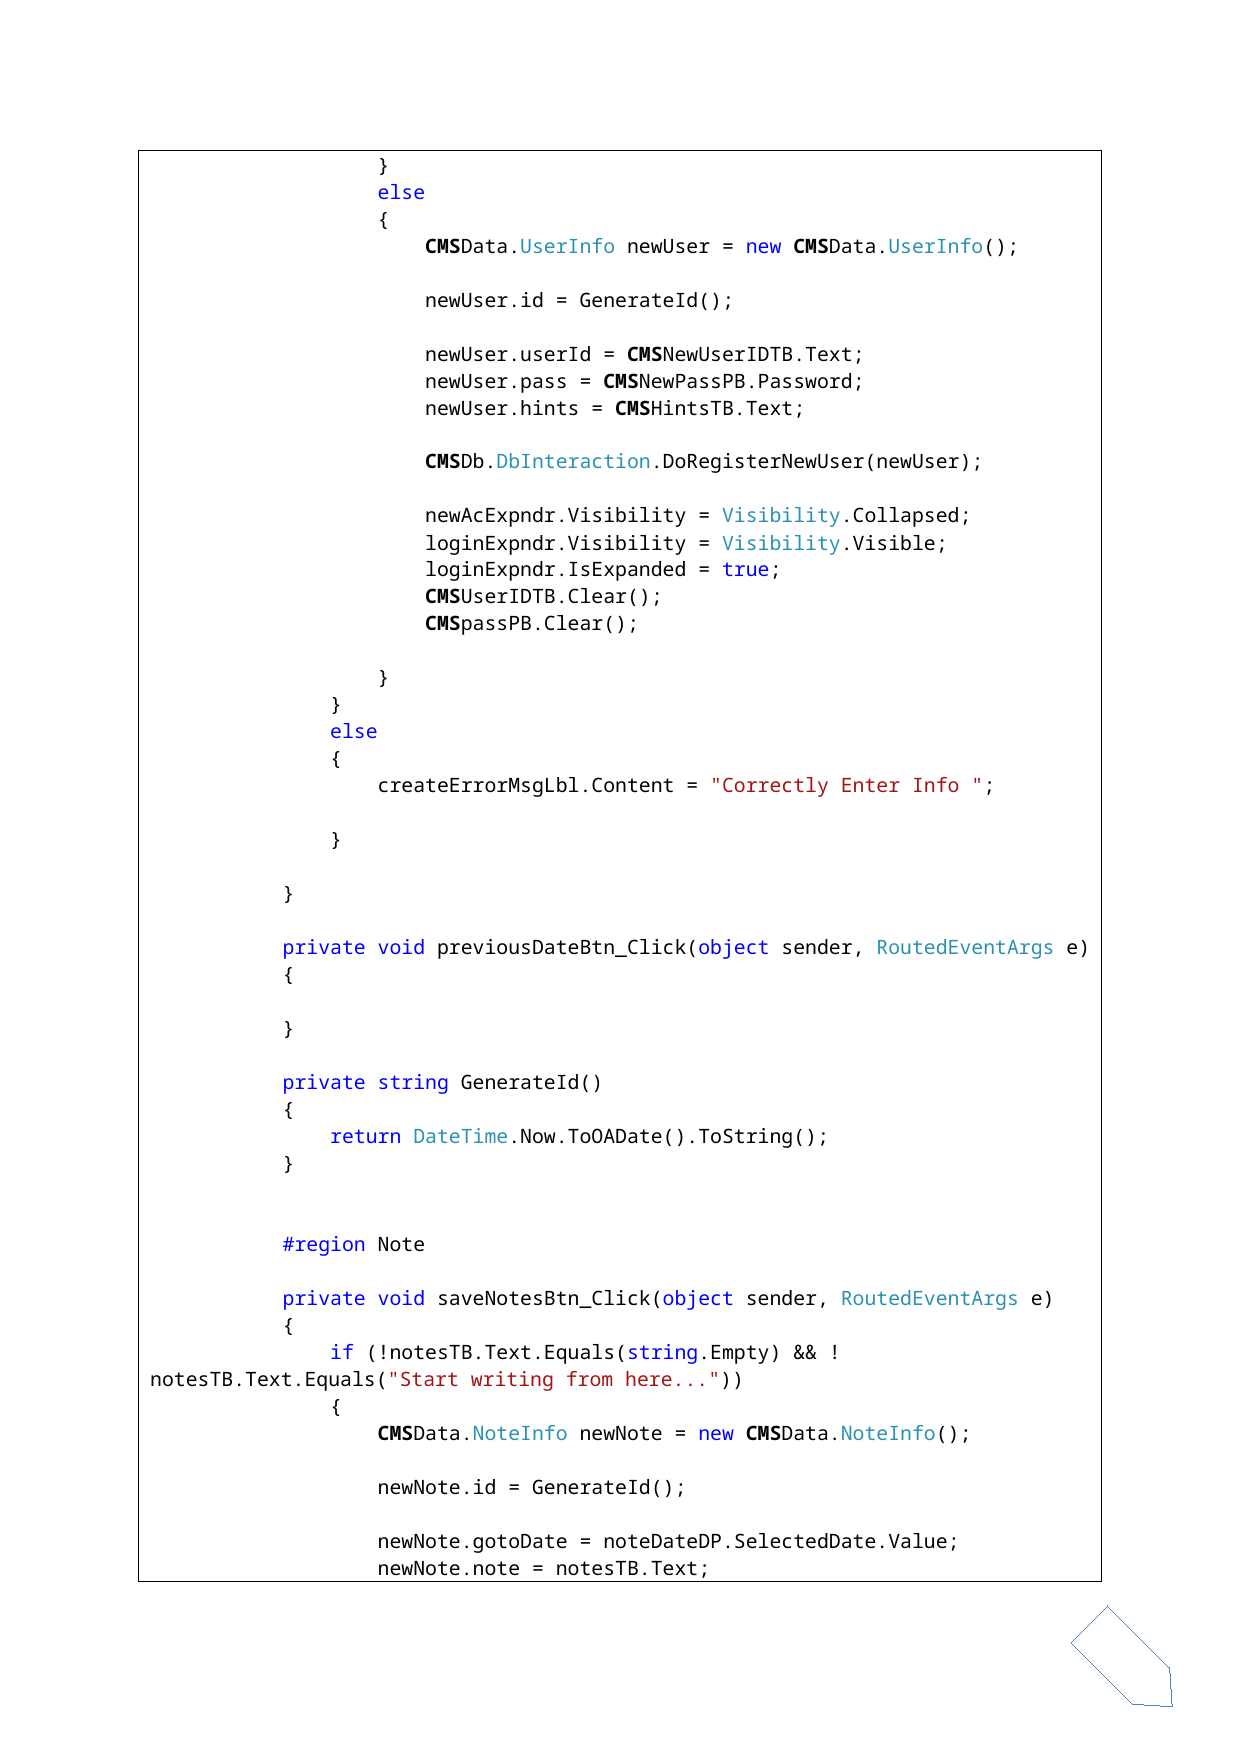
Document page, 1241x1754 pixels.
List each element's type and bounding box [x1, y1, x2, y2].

table_cell [139, 151, 1101, 1581]
